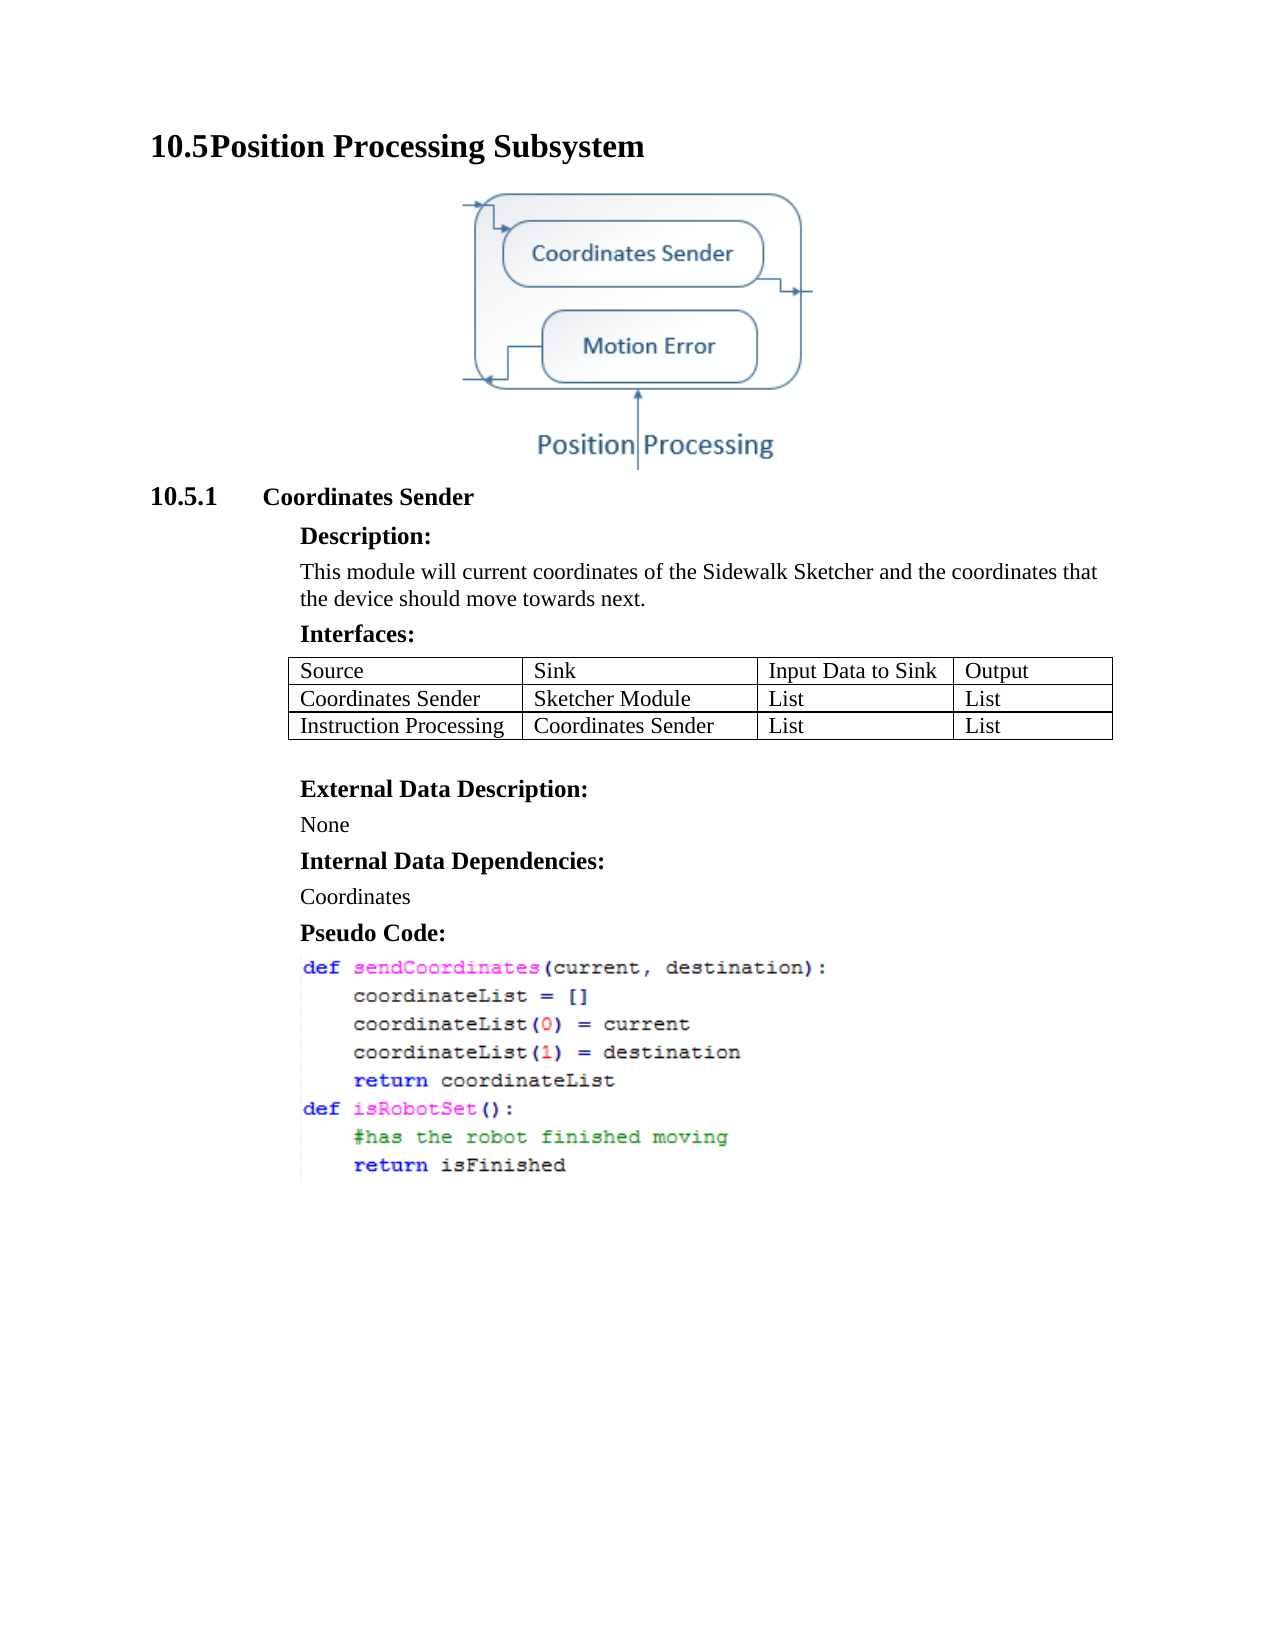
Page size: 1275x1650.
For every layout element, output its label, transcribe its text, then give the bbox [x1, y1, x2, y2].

subtitle External Data Description: [300, 774, 1125, 803]
table_header Source [289, 658, 522, 684]
subtitle None [300, 812, 1125, 838]
table_cell Coordinates Sender [523, 713, 757, 739]
subtitle Coordinates Sender [150, 480, 1125, 511]
subtitle Interfaces: [300, 619, 1125, 648]
picture [462, 189, 813, 470]
table_header Input Data to Sink [758, 658, 953, 684]
table_cell Sketcher Module [523, 685, 757, 711]
table_header Output [954, 658, 1112, 684]
subtitle Coordinates [300, 883, 1125, 910]
subtitle This module will current coordinates of the Sidewalk Sketcher and the coordinates that the device should move towards next. [300, 558, 1125, 611]
table_cell List [758, 713, 953, 739]
subtitle Position Processing Subsystem [150, 126, 1125, 165]
picture [300, 955, 849, 1184]
table_header Sink [523, 658, 757, 684]
table_cell List [954, 713, 1112, 739]
table_cell Instruction Processing [289, 713, 522, 739]
table_cell List [954, 685, 1112, 711]
subtitle Pseudo Code: [300, 918, 1125, 947]
table_cell Coordinates Sender [289, 685, 522, 711]
subtitle Description: [300, 521, 1125, 550]
subtitle Internal Data Dependencies: [300, 846, 1125, 875]
table_cell List [758, 685, 953, 711]
